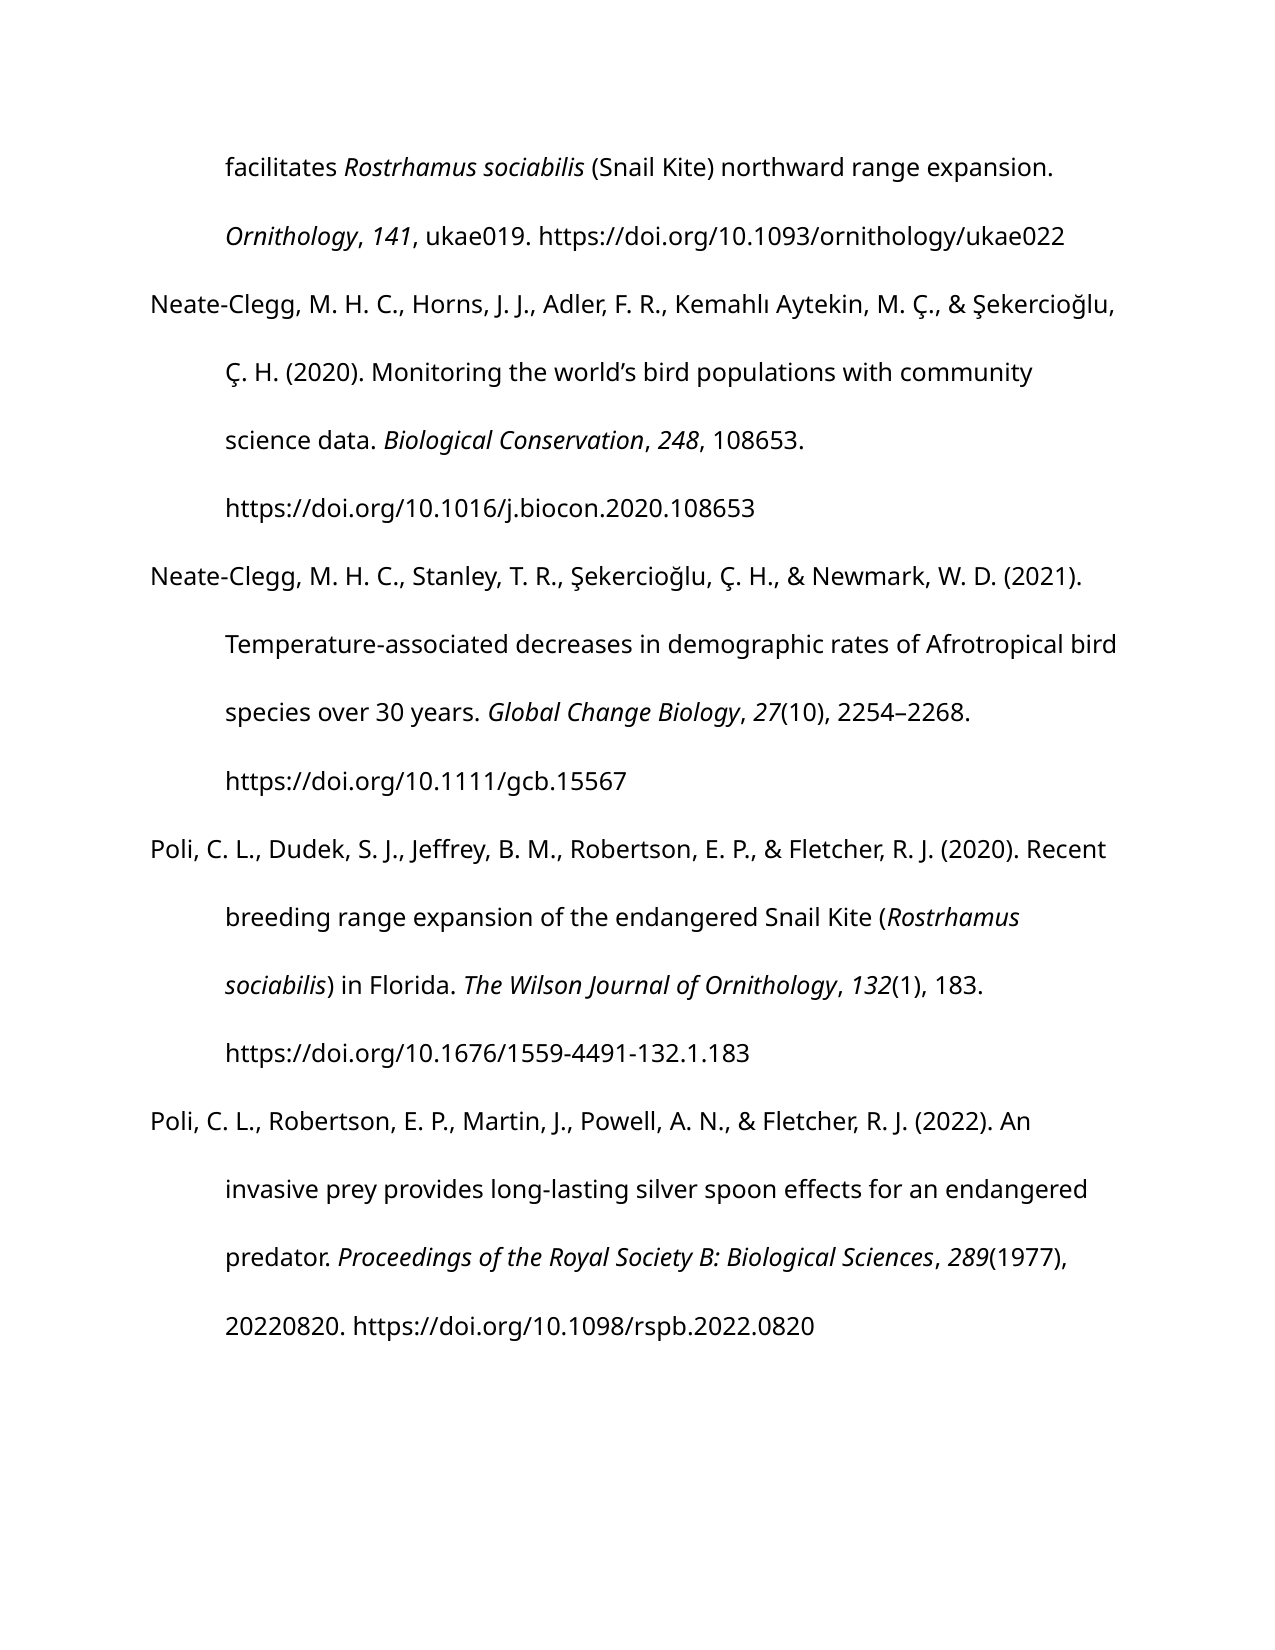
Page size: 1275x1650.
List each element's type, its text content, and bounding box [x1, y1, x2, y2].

text Poli, C. L., Dudek, S. J., Jeffrey, B. M., Robertson, E. P., & Fletcher, R. J. (2020). Recent breeding range expansion of the endangered Snail Kite (Rostrhamus sociabilis) in Florida. The Wilson Journal of Ornithology, 132(1), 183. https://doi.org/10.1676/1559-4491-132.1.183 [150, 831, 1125, 1070]
text Neate‐Clegg, M. H. C., Stanley, T. R., Şekercioğlu, Ç. H., & Newmark, W. D. (2021). Temperature‐associated decreases in demographic rates of Afrotropical bird species over 30 years. Global Change Biology, 27(10), 2254–2268. https://doi.org/10.1111/gcb.15567 [150, 559, 1125, 797]
text Neate-Clegg, M. H. C., Horns, J. J., Adler, F. R., Kemahlı Aytekin, M. Ç., & Şekercioğlu, Ç. H. (2020). Monitoring the world’s bird populations with community science data. Biological Conservation, 248, 108653. https://doi.org/10.1016/j.biocon.2020.108653 [150, 286, 1125, 525]
text Poli, C. L., Robertson, E. P., Martin, J., Powell, A. N., & Fletcher, R. J. (2022). An invasive prey provides long-lasting silver spoon effects for an endangered predator. Proceedings of the Royal Society B: Biological Sciences, 289(1977), 20220820. https://doi.org/10.1098/rspb.2022.0820 [150, 1104, 1125, 1342]
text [150, 150, 1125, 252]
